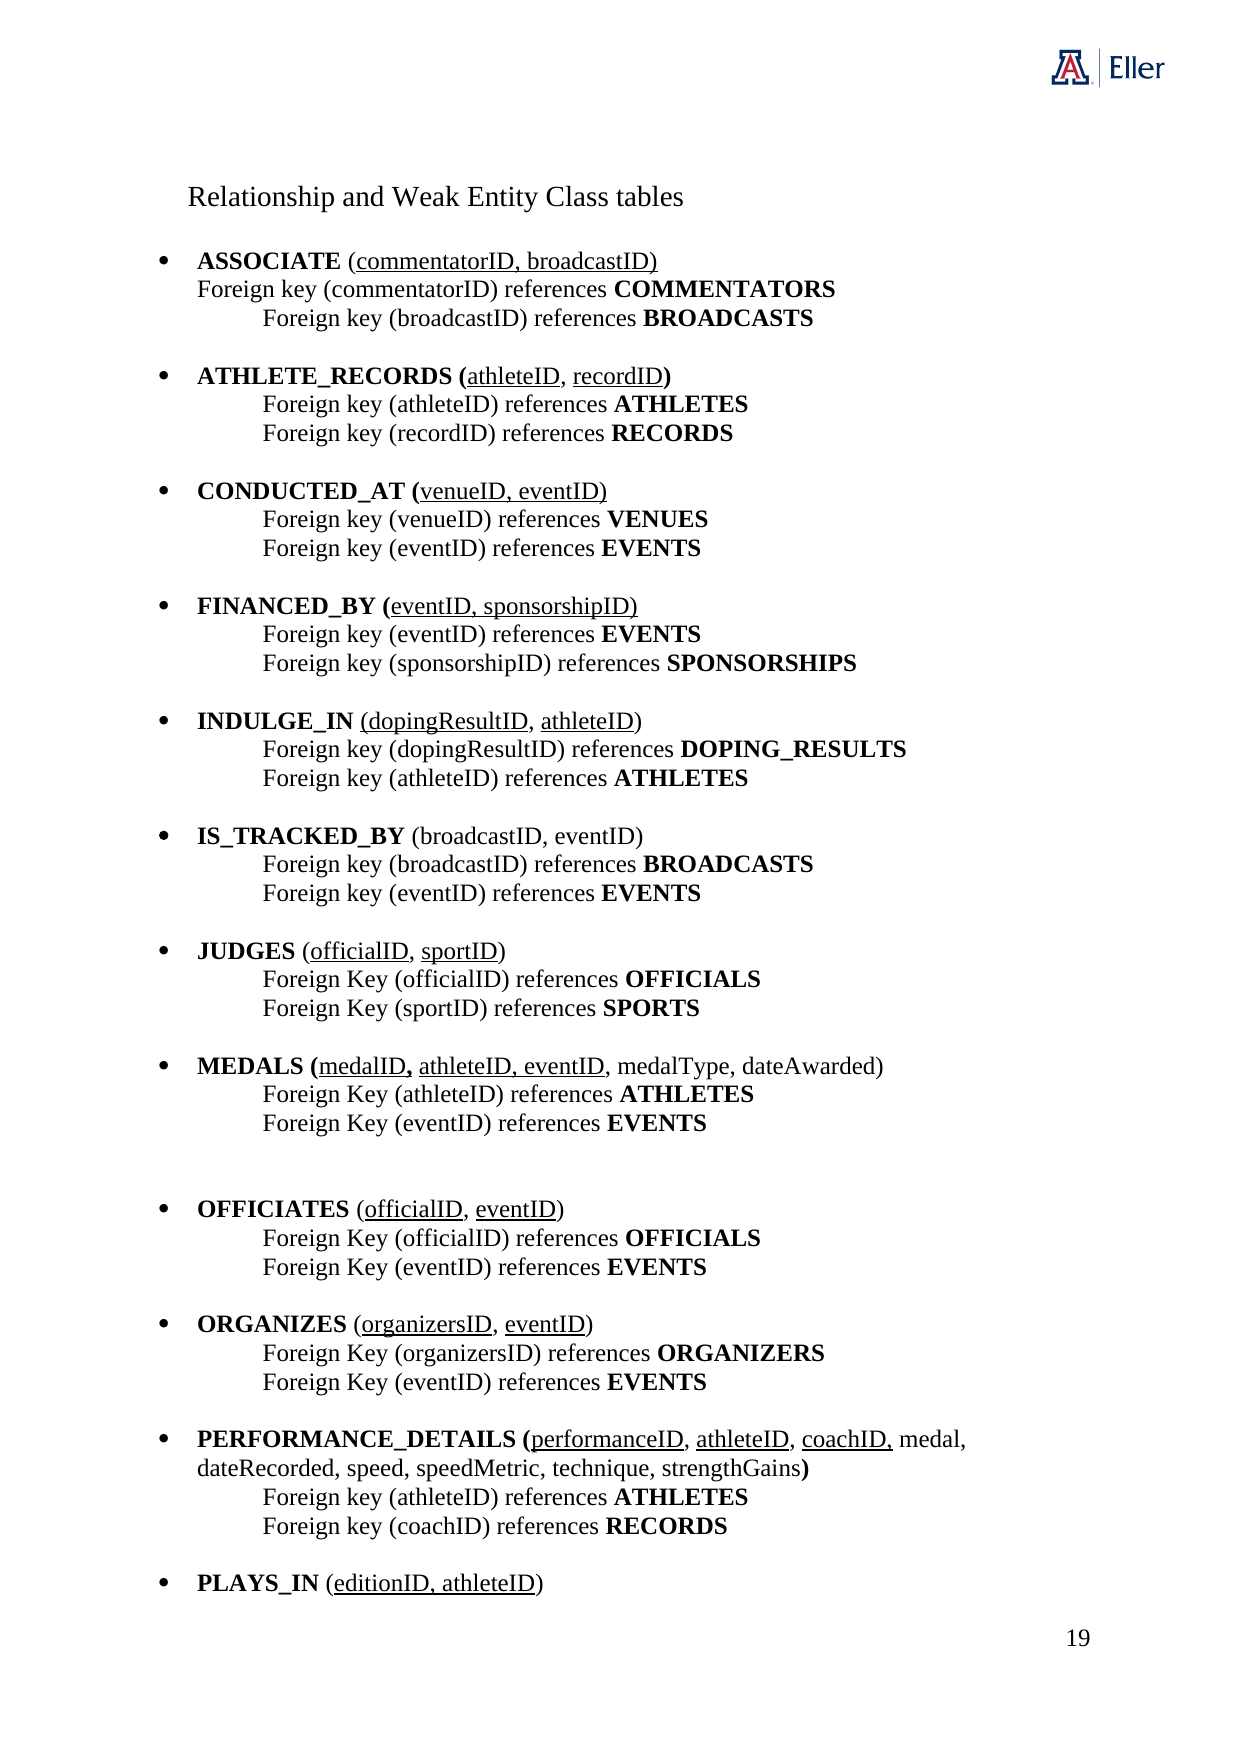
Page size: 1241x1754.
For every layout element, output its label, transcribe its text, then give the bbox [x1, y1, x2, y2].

list INDULGE_IN (dopingResultID, athleteID) [159, 706, 1090, 734]
list Foreign key (sponsorshipID) references SPONSORSHIPS [262, 648, 1090, 677]
list ATHLETE_RECORDS (athleteID, recordID) [159, 361, 1090, 389]
list PLAYS_IN (editionID, athleteID) [159, 1568, 1090, 1597]
list Foreign key (coachID) references RECORDS [262, 1511, 1090, 1539]
list Foreign Key (eventID) references EVENTS [262, 1252, 1090, 1281]
picture [1036, 33, 1187, 100]
list Foreign Key (officialID) references OFFICIALS [262, 1223, 1090, 1252]
list MEDALS (medalID, athleteID, eventID, medalType, dateAwarded) [159, 1051, 1090, 1079]
list Foreign Key (sportID) references SPORTS [262, 993, 1090, 1022]
list ASSOCIATE (commentatorID, broadcastID) Foreign key (commentatorID) references COMMENTATORS [159, 246, 1090, 303]
list Foreign key (athleteID) references ATHLETES [262, 763, 1090, 792]
list Foreign Key (eventID) references EVENTS [262, 1367, 1090, 1396]
list Foreign Key (organizersID) references ORGANIZERS [262, 1338, 1090, 1367]
list Foreign Key (officialID) references OFFICIALS [262, 964, 1090, 993]
text Relationship and Weak Entity Class tables [187, 150, 1090, 212]
list Foreign key (eventID) references EVENTS [262, 619, 1090, 648]
list ORGANIZES (organizersID, eventID) [159, 1309, 1090, 1338]
list OFFICIATES (officialID, eventID) [159, 1194, 1090, 1223]
list Foreign key (broadcastID) references BROADCASTS [262, 849, 1090, 878]
list JUDGES (officialID, sportID) [159, 936, 1090, 964]
text Foreign key (broadcastID) references BROADCASTS [187, 303, 1090, 332]
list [262, 1482, 1090, 1511]
list Foreign key (eventID) references EVENTS [262, 878, 1090, 907]
list PERFORMANCE_DETAILS (performanceID, athleteID, coachID, medal, dateRecorded, speed, speedMetric, technique, strengthGains) [159, 1424, 1090, 1482]
list Foreign key (recordID) references RECORDS [262, 418, 1090, 447]
list Foreign key (dopingResultID) references DOPING_RESULTS [262, 734, 1090, 763]
list FINANCED_BY (eventID, sponsorshipID) [159, 591, 1090, 619]
list Foreign key (venueID) references VENUES [262, 504, 1090, 533]
list Foreign Key (athleteID) references ATHLETES [262, 1079, 1090, 1108]
list Foreign key (athleteID) references ATHLETES [262, 389, 1090, 418]
list IS_TRACKED_BY (broadcastID, eventID) [159, 821, 1090, 849]
list CONDUCTED_AT (venueID, eventID) [159, 476, 1090, 504]
list Foreign key (eventID) references EVENTS [262, 533, 1090, 562]
list Foreign Key (eventID) references EVENTS [262, 1108, 1090, 1137]
